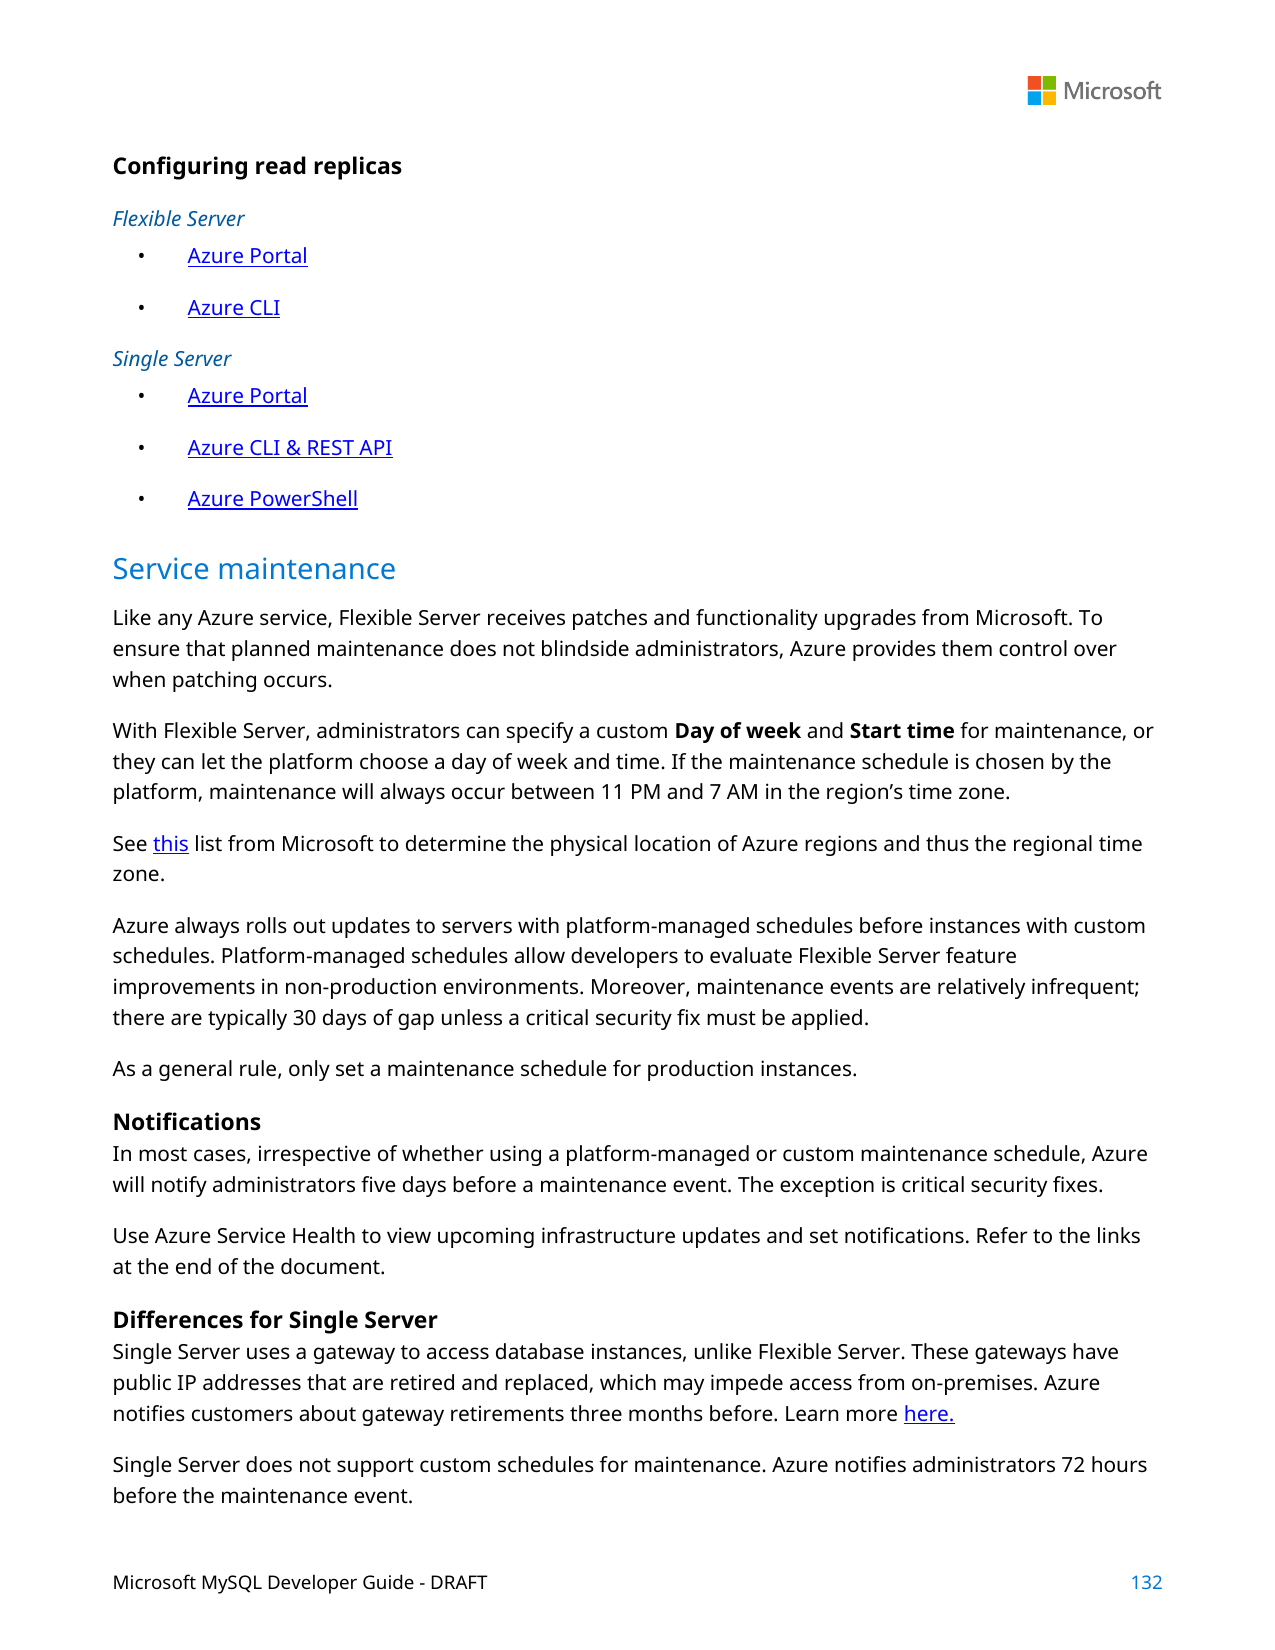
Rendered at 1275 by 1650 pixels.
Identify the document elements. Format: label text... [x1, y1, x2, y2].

text As a general rule, only set a maintenance schedule for production instances. [112, 1054, 1162, 1083]
subtitle Configuring read replicas [112, 150, 1162, 181]
text Single Server uses a gateway to access database instances, unlike Flexible Server. These gateways have public IP addresses that are retired and replaced, which may impede access from on-premises. Azure notifies customers about gateway retirements three months before. Learn more here. [112, 1337, 1162, 1427]
subtitle Flexible Server [112, 204, 1162, 233]
text Single Server does not support custom schedules for maintenance. Azure notifies administrators 72 hours before the maintenance event. [112, 1450, 1162, 1509]
subtitle Service maintenance [112, 548, 1162, 588]
picture [1026, 75, 1163, 107]
list Azure CLI [137, 293, 1162, 321]
text Azure always rolls out updates to servers with platform-managed schedules before instances with custom schedules. Platform-managed schedules allow developers to evaluate Flexible Server feature improvements in non-production environments. Moreover, maintenance events are relatively infrequent; there are typically 30 days of gap unless a critical security fix must be applied. [112, 911, 1162, 1031]
text Like any Azure service, Flexible Server receives patches and functionality upgrades from Microsoft. To ensure that planned maintenance does not blindside administrators, Azure provides them control over when patching occurs. [112, 603, 1162, 693]
text See this list from Microsoft to determine the physical location of Azure regions and thus the regional time zone. [112, 829, 1162, 888]
subtitle Differences for Single Server [112, 1304, 1162, 1335]
list Azure Portal [137, 381, 1162, 410]
text In most cases, irrespective of whether using a platform-managed or custom maintenance schedule, Azure will notify administrators five days before a maintenance event. The exception is critical security fixes. [112, 1139, 1162, 1198]
list Azure CLI & REST API [137, 433, 1162, 461]
list Azure PowerShell [137, 484, 1162, 513]
text With Flexible Server, administrators can specify a custom Day of week and Start time for maintenance, or they can let the platform choose a day of week and time. If the maintenance schedule is chosen by the platform, maintenance will always occur between 11 PM and 7 AM in the region’s time zone. [112, 716, 1162, 806]
subtitle Notifications [112, 1106, 1162, 1137]
text Use Azure Service Health to view upcoming infrastructure updates and set notifications. Refer to the links at the end of the document. [112, 1222, 1162, 1281]
subtitle Single Server [112, 344, 1162, 373]
list Azure Portal [137, 241, 1162, 270]
